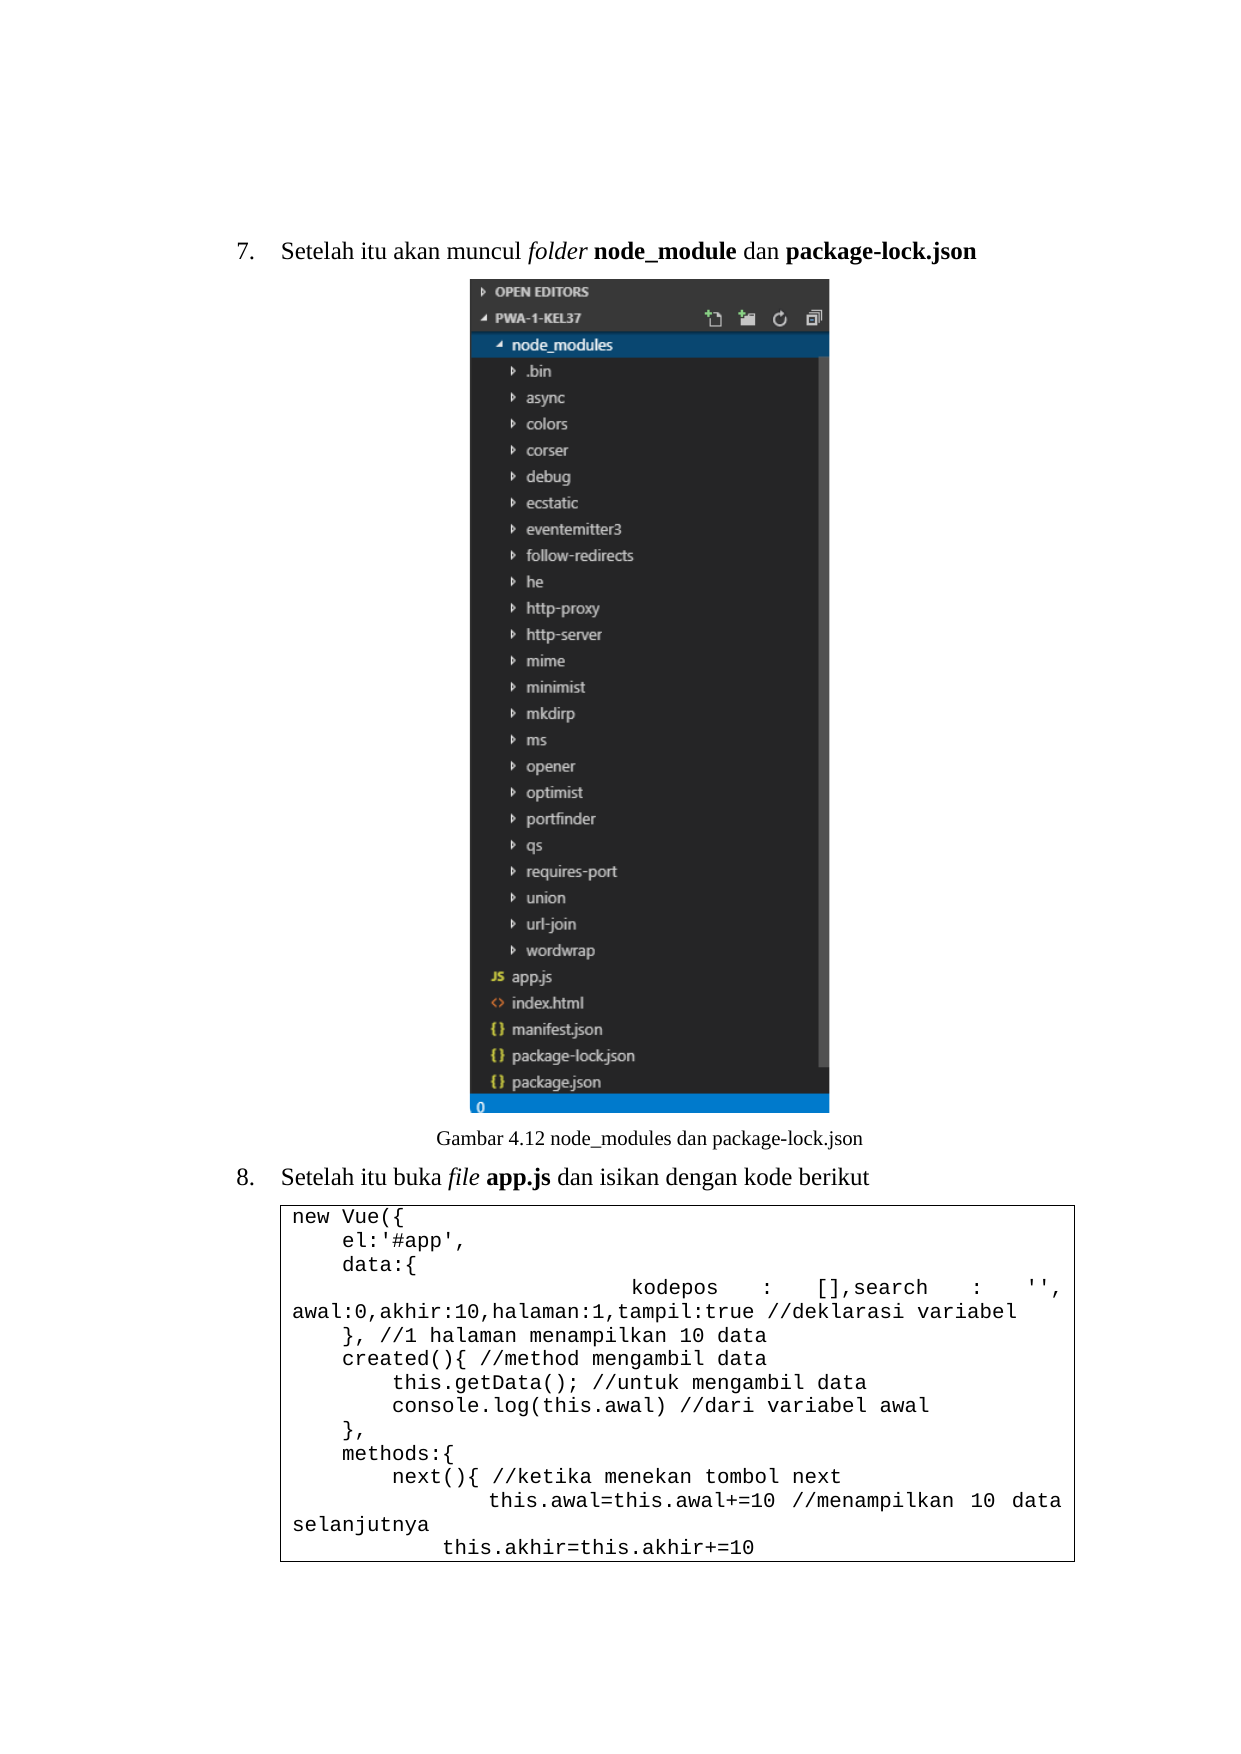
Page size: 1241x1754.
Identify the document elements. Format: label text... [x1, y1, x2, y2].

picture [469, 279, 830, 1113]
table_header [281, 1206, 1074, 1561]
text 8. Setelah itu buka file app.js dan isikan dengan kode berikut [236, 1162, 1063, 1191]
text Gambar 4.12 node_modules dan package-lock.json [236, 1126, 1063, 1150]
text 7. Setelah itu akan muncul folder node_module dan package-lock.json [236, 236, 1063, 265]
